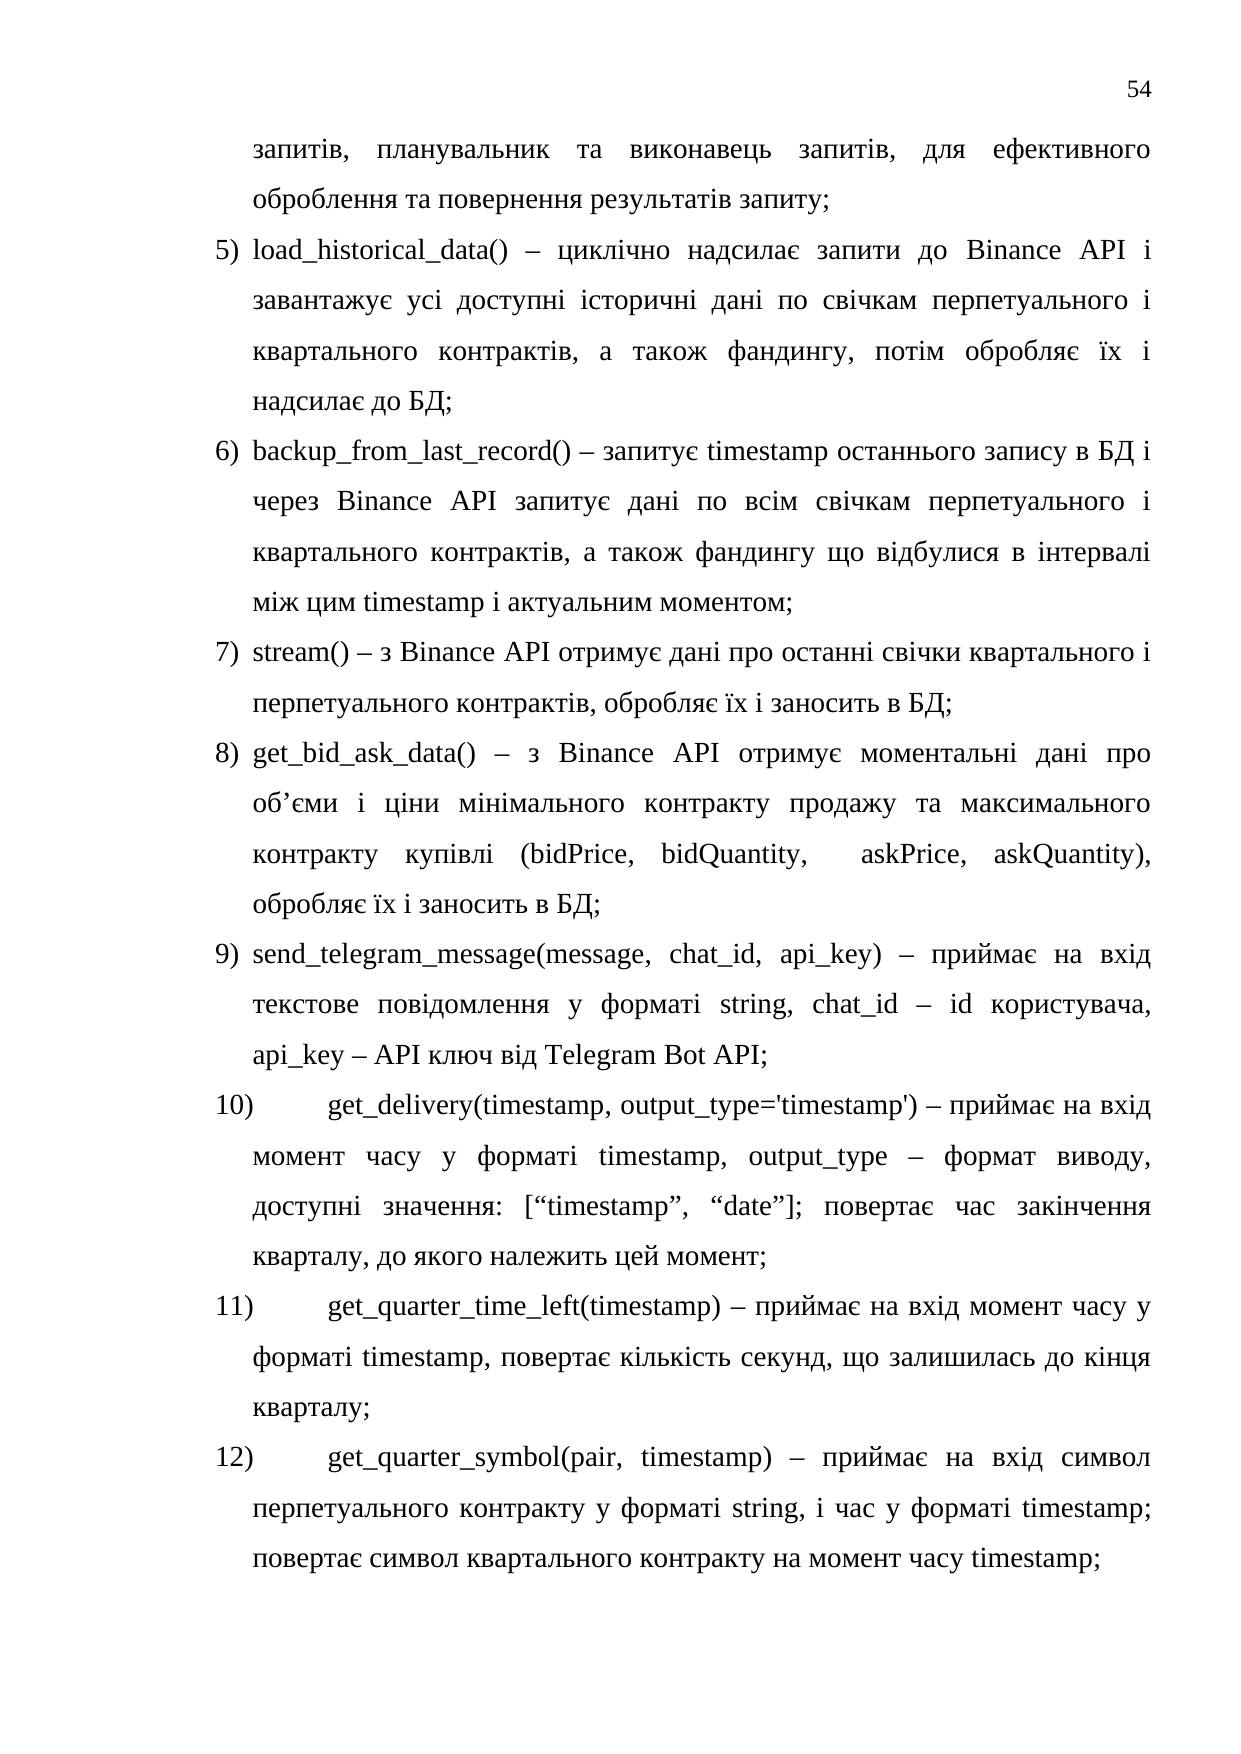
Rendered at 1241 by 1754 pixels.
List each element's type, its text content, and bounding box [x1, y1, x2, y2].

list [215, 131, 1152, 215]
list load_historical_data() – циклічно надсилає запити до Binance API і завантажує усі доступні історичні дані по свічкам перпетуального і квартального контрактів, а також фандингу, потім обробляє їх і надсилає до БД; [215, 232, 1152, 416]
list backup_from_last_record() – запитує timestamp останнього запису в БД і через Binance API запитує дані по всім свічкам перпетуального і квартального контрактів, а також фандингу що відбулися в інтервалі між цим timestamp і актуальним моментом; [215, 433, 1152, 618]
list get_quarter_symbol(pair, timestamp) – приймає на вхід символ перпетуального контракту у форматі string, і час у форматі timestamp; повертає символ квартального контракту на момент часу timestamp; [215, 1439, 1152, 1574]
list get_quarter_time_left(timestamp) – приймає на вхід момент часу у форматі timestamp, повертає кількість секунд, що залишилась до кінця кварталу; [215, 1288, 1152, 1423]
list stream() – з Binance API отримує дані про останні свічки квартального і перпетуального контрактів, обробляє їх і заносить в БД; [215, 634, 1152, 718]
list get_bid_ask_data() – з Binance API отримує моментальні дані про об’єми і ціни мінімального контракту продажу та максимального контракту купівлі (bidPrice, bidQuantity, askPrice, askQuantity), обробляє їх і заносить в БД; [215, 735, 1152, 919]
list send_telegram_message(message, chat_id, api_key) – приймає на вхід текстове повідомлення у форматі string, chat_id – id користувача, api_key – API ключ від Telegram Bot API; [215, 936, 1152, 1071]
list get_delivery(timestamp, output_type='timestamp') – приймає на вхід момент часу у форматі timestamp, output_type – формат виводу, доступні значення: [“timestamp”, “date”]; повертає час закінчення кварталу, до якого належить цей момент; [215, 1087, 1152, 1272]
